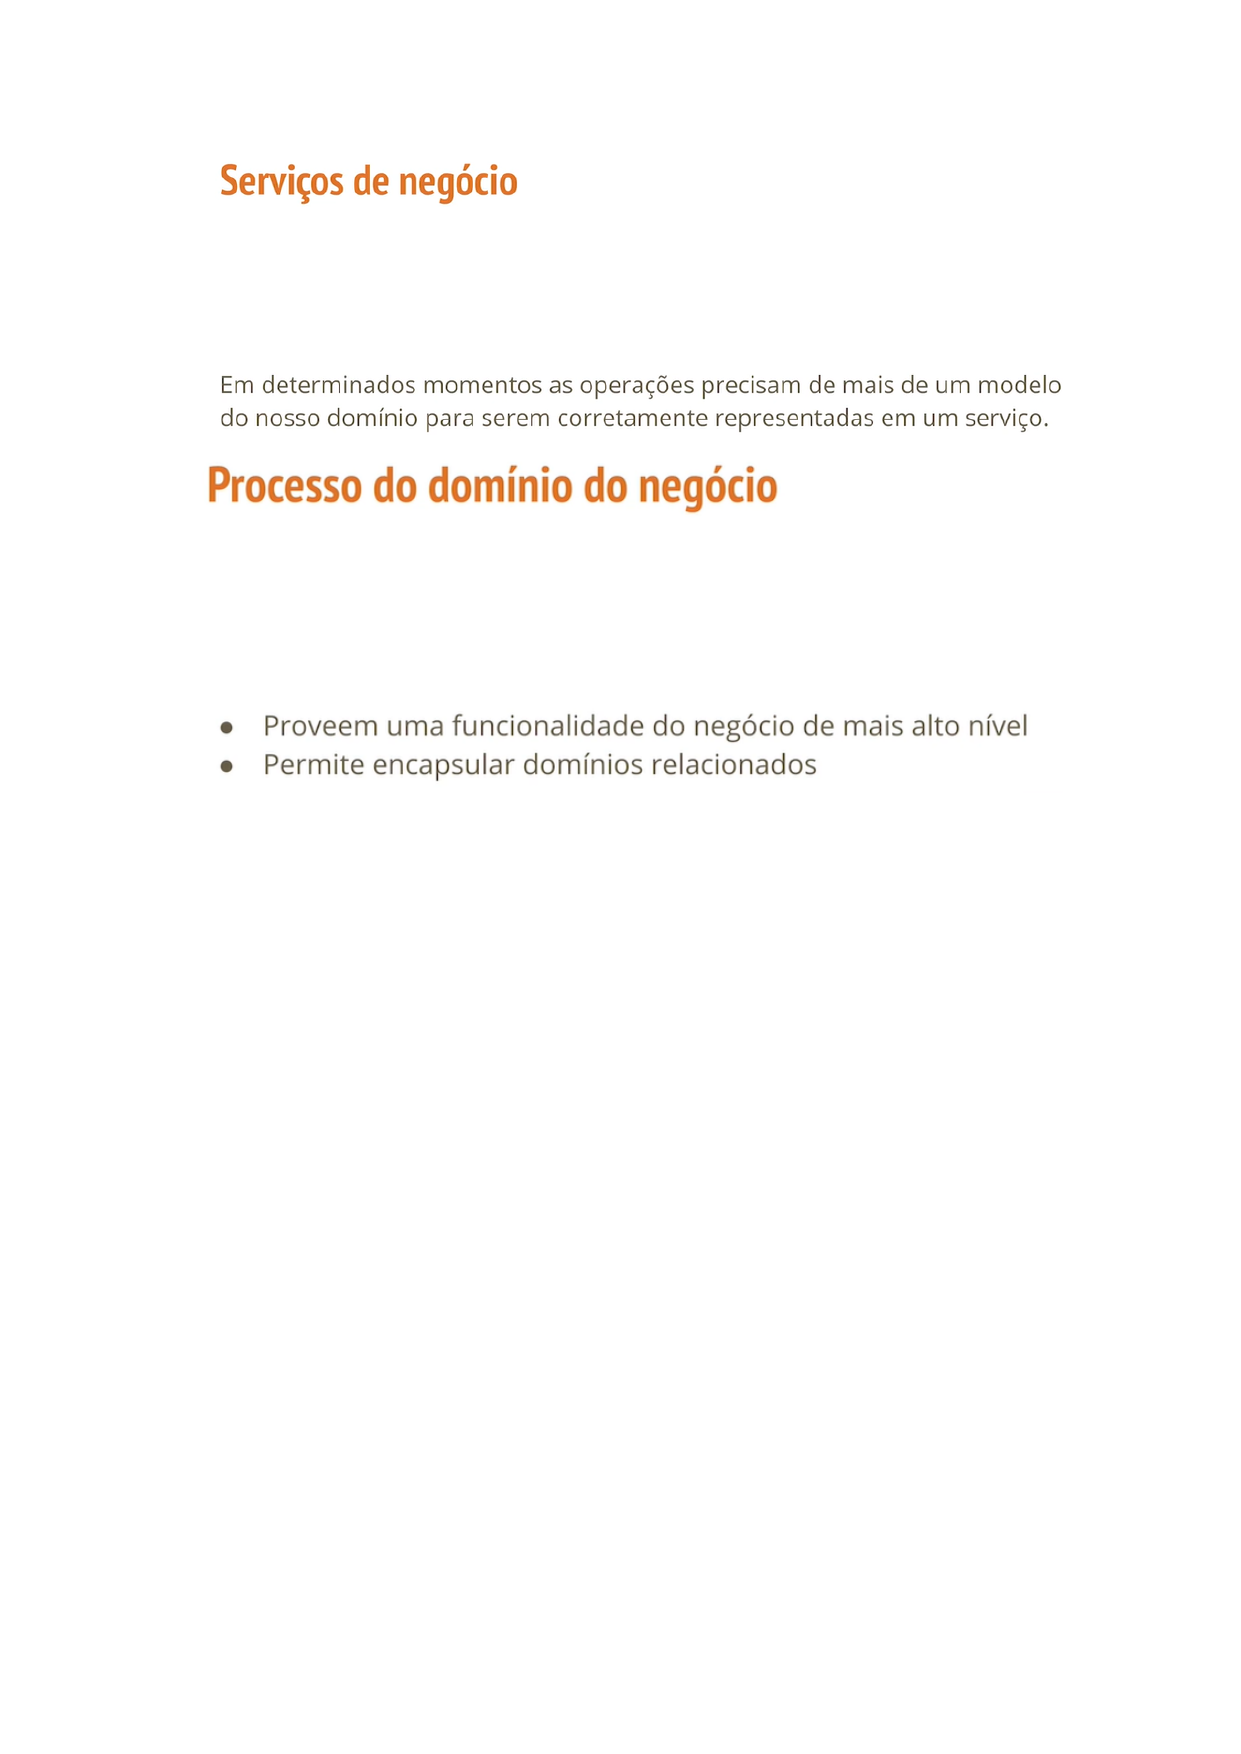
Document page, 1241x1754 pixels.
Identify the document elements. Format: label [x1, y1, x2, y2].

picture [177, 147, 1063, 435]
picture [177, 437, 1063, 793]
